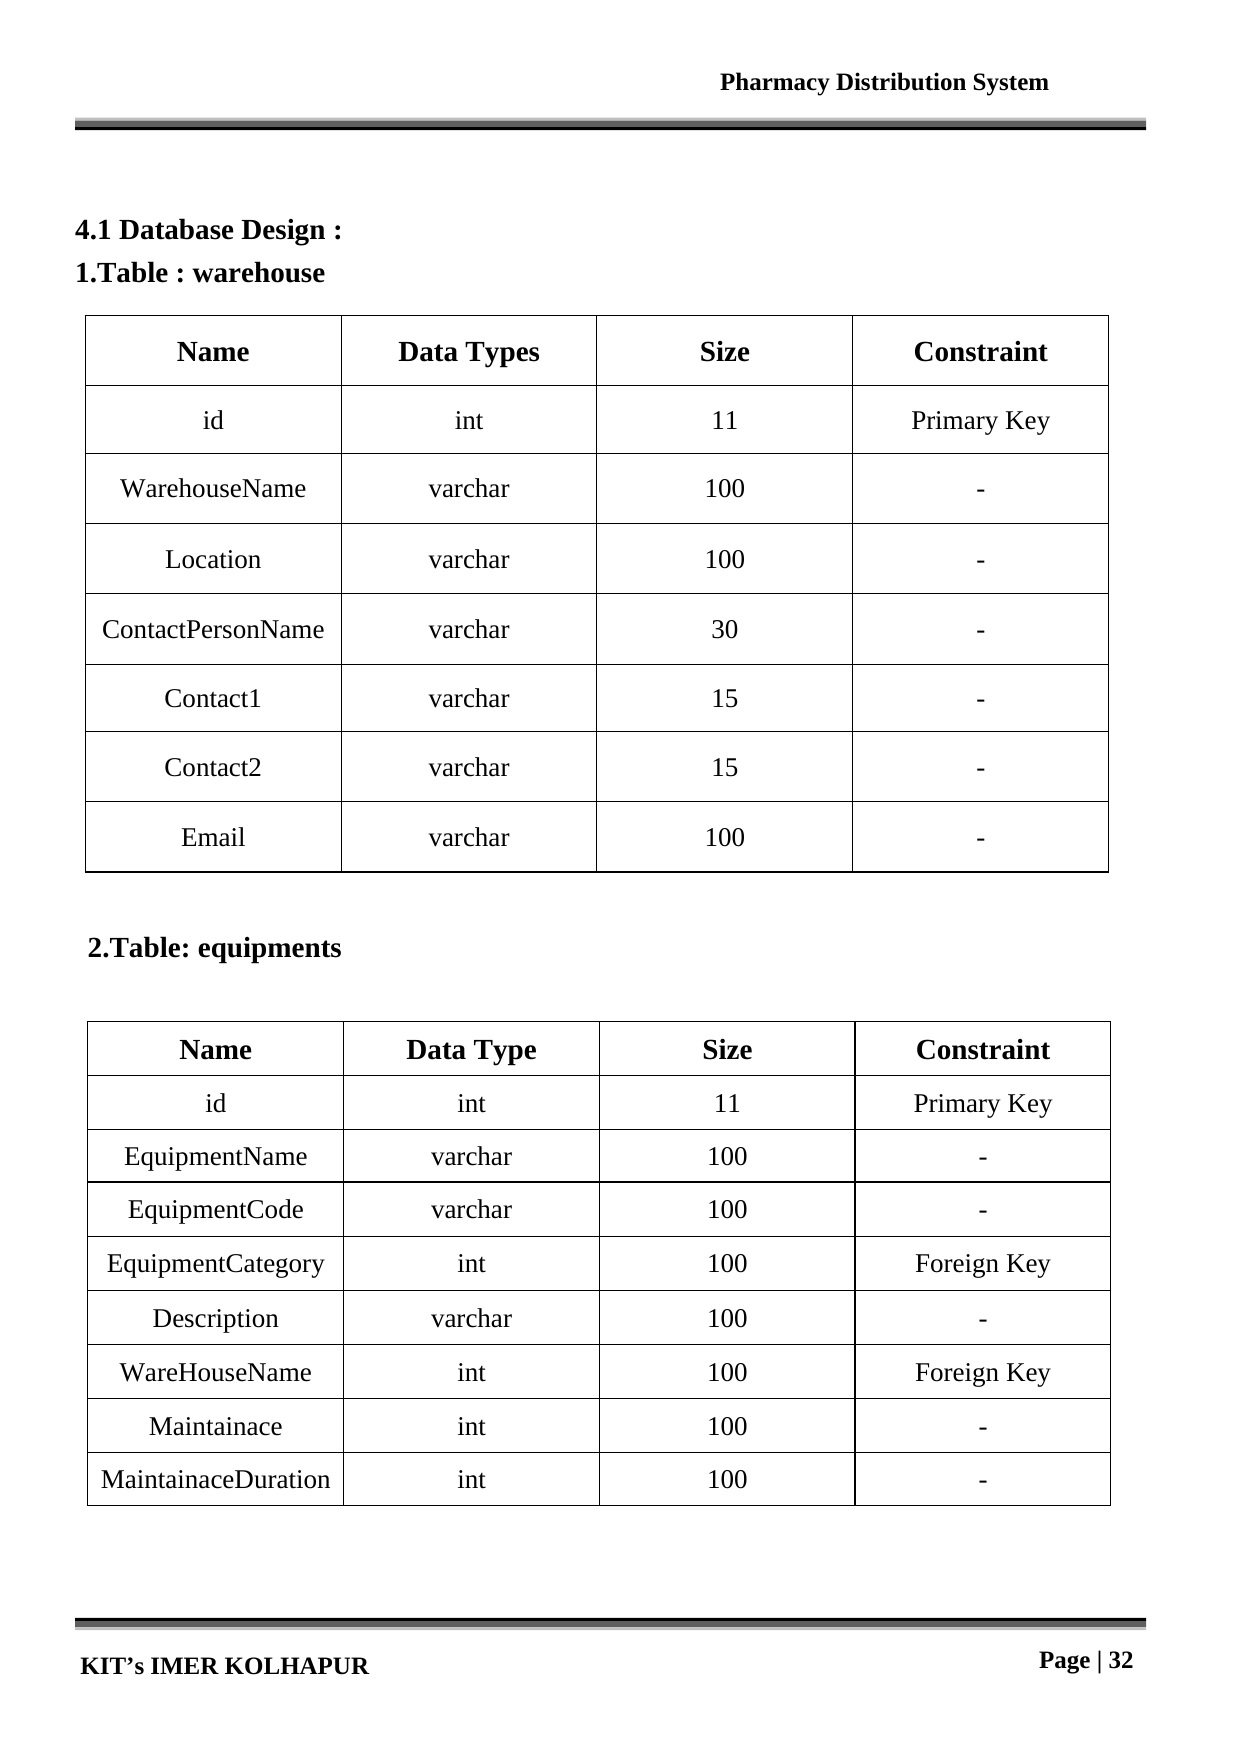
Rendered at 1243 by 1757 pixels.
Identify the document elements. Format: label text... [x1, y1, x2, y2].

table_cell varchar [344, 1291, 599, 1344]
table_cell 100 [600, 1453, 854, 1504]
table_cell 100 [600, 1291, 854, 1344]
text 2.Table: equipments [0, 930, 1157, 963]
table_cell varchar [342, 524, 596, 593]
table_cell - [856, 1399, 1110, 1452]
table_cell int [344, 1399, 599, 1452]
table_cell 100 [597, 524, 852, 593]
table_cell - [856, 1453, 1110, 1504]
table_cell - [853, 594, 1108, 663]
table_cell EquipmentCode [88, 1183, 343, 1236]
table_cell 100 [597, 802, 852, 871]
table_cell 100 [597, 454, 852, 523]
table_cell Description [88, 1291, 343, 1344]
table_cell WarehouseName [86, 454, 341, 523]
table_cell int [342, 386, 596, 452]
table_cell Primary Key [856, 1076, 1110, 1129]
table_cell int [344, 1453, 599, 1504]
table_cell MaintainaceDuration [88, 1453, 343, 1504]
table_cell id [88, 1076, 343, 1129]
table_cell varchar [342, 665, 596, 731]
table_cell id [86, 386, 341, 452]
table_header Size [600, 1022, 854, 1075]
subtitle 1.Table : warehouse [75, 255, 1157, 288]
table_cell Foreign Key [856, 1237, 1110, 1290]
table_cell 11 [600, 1076, 854, 1129]
table_cell - [853, 524, 1108, 593]
table_cell 100 [600, 1237, 854, 1290]
table_cell 100 [600, 1345, 854, 1398]
table_cell Contact2 [86, 732, 341, 801]
table_cell ContactPersonName [86, 594, 341, 663]
table_cell 11 [597, 386, 852, 452]
table_header Name [86, 316, 341, 385]
table_cell - [853, 802, 1108, 871]
table_cell int [344, 1076, 599, 1129]
subtitle Database Design : [75, 212, 1157, 246]
table_cell varchar [344, 1183, 599, 1236]
table_header Name [88, 1022, 343, 1075]
table_cell - [853, 732, 1108, 801]
table_header Constraint [856, 1022, 1110, 1075]
table_header Data Type [344, 1022, 599, 1075]
table_header Data Types [342, 316, 596, 385]
table_cell 15 [597, 665, 852, 731]
table_cell varchar [342, 594, 596, 663]
table_cell Foreign Key [856, 1345, 1110, 1398]
table_cell Contact1 [86, 665, 341, 731]
table_cell Email [86, 802, 341, 871]
table_cell Location [86, 524, 341, 593]
table_cell EquipmentCategory [88, 1237, 343, 1290]
table_cell - [856, 1291, 1110, 1344]
table_cell 100 [600, 1183, 854, 1236]
table_cell 30 [597, 594, 852, 663]
table_header Size [597, 316, 852, 385]
table_cell - [853, 665, 1108, 731]
table_header Constraint [853, 316, 1108, 385]
table_cell int [344, 1345, 599, 1398]
table_cell 15 [597, 732, 852, 801]
table_cell Maintainace [88, 1399, 343, 1452]
table_cell varchar [342, 454, 596, 523]
table_cell int [344, 1237, 599, 1290]
table_cell EquipmentName [88, 1130, 343, 1181]
table_cell 100 [600, 1399, 854, 1452]
table_cell - [856, 1183, 1110, 1236]
table_cell varchar [344, 1130, 599, 1181]
table_cell - [856, 1130, 1110, 1181]
table_cell 100 [600, 1130, 854, 1181]
table_cell varchar [342, 732, 596, 801]
table_cell varchar [342, 802, 596, 871]
table_cell Primary Key [853, 386, 1108, 452]
table_cell WareHouseName [88, 1345, 343, 1398]
table_cell - [853, 454, 1108, 523]
